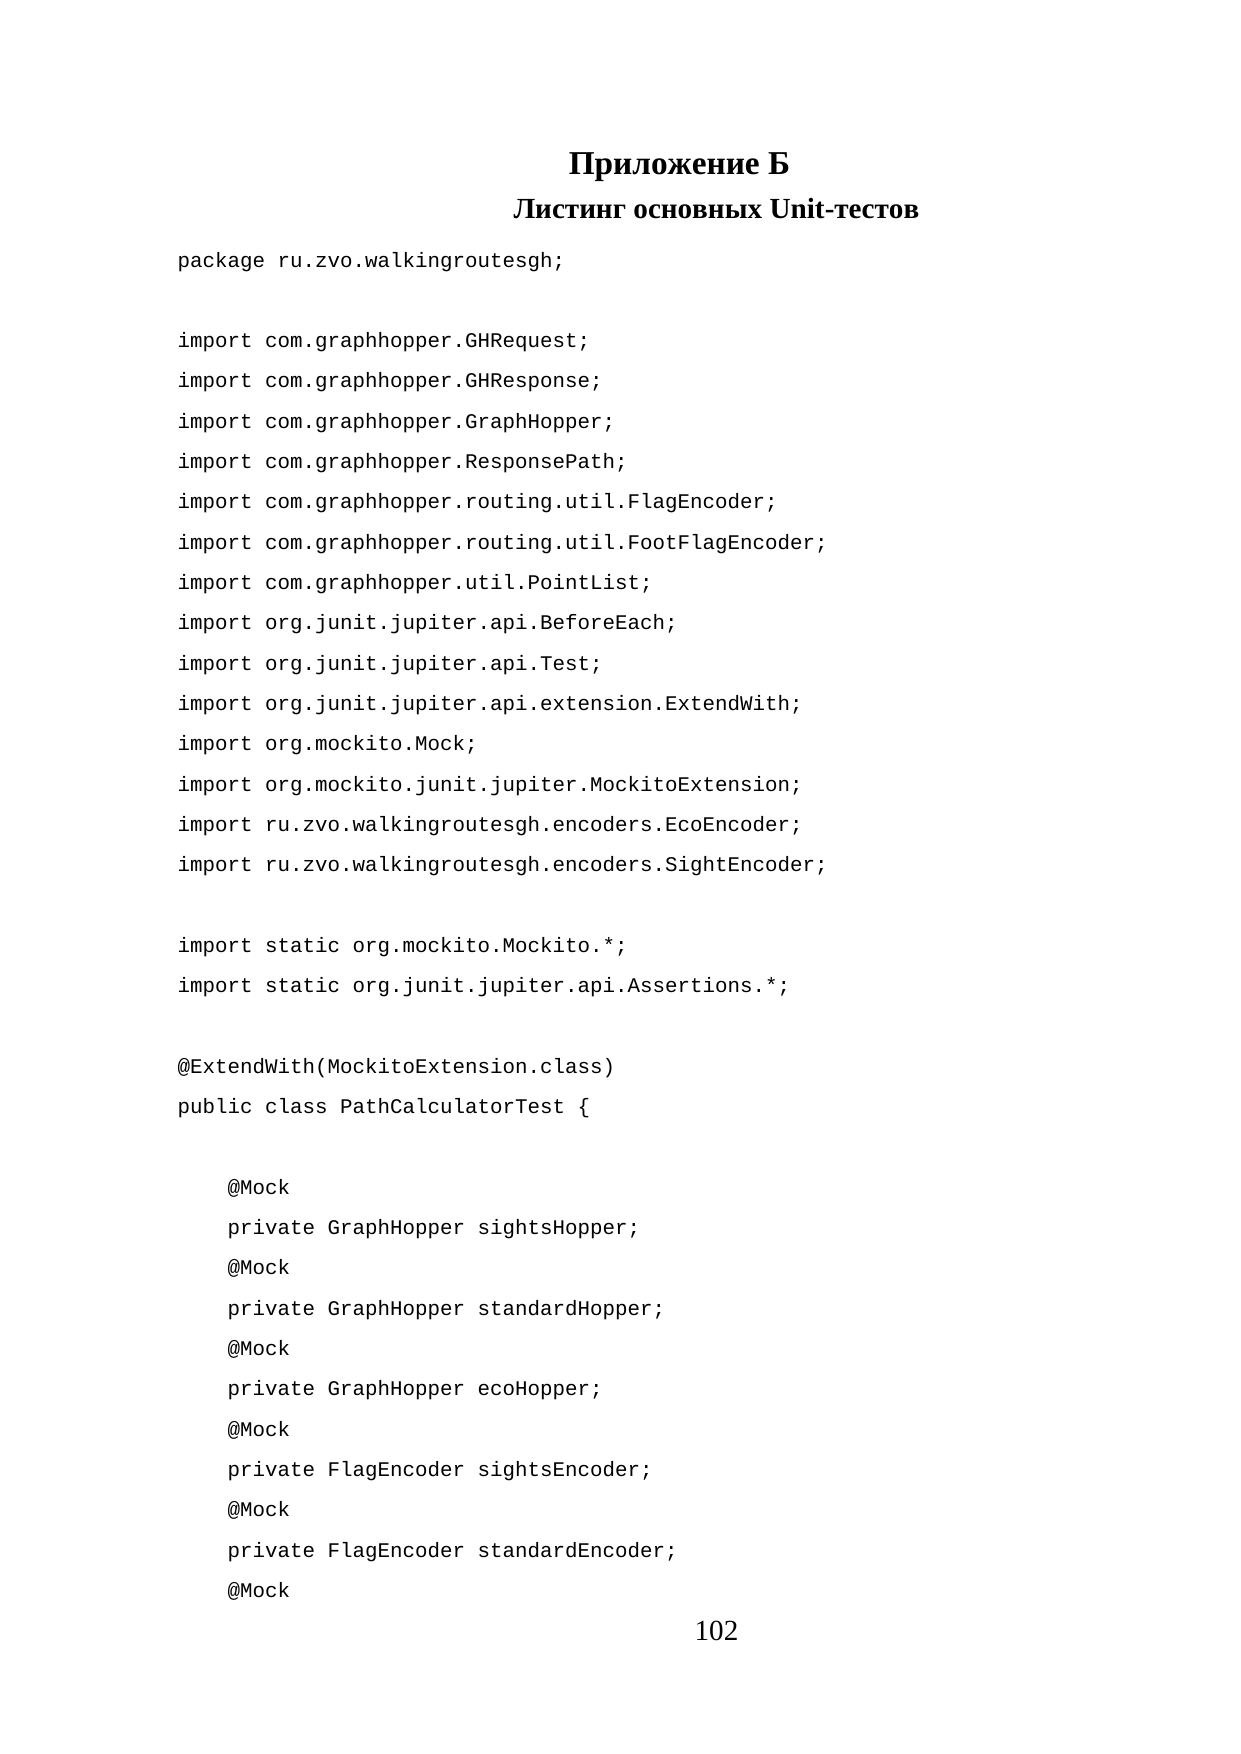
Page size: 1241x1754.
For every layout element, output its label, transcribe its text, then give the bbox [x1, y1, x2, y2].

text import org.mockito.junit.jupiter.MockitoExtension; [177, 774, 1181, 797]
text import org.mockito.Mock; [177, 733, 1181, 757]
text @Mock [177, 1419, 1181, 1442]
text @Mock [177, 1580, 1181, 1603]
text import com.graphhopper.GraphHopper; [177, 411, 1181, 434]
text private GraphHopper sightsHopper; [177, 1217, 1181, 1241]
text import com.graphhopper.routing.util.FlagEncoder; [177, 491, 1181, 515]
text Листинг основных Unit-тестов [177, 191, 1181, 224]
text import com.graphhopper.util.PointList; [177, 572, 1181, 596]
text import com.graphhopper.GHRequest; [177, 330, 1181, 354]
text import com.graphhopper.ResponsePath; [177, 451, 1181, 475]
text private GraphHopper ecoHopper; [177, 1378, 1181, 1402]
text import ru.zvo.walkingroutesgh.encoders.EcoEncoder; [177, 814, 1181, 838]
text import com.graphhopper.GHResponse; [177, 371, 1181, 394]
text import com.graphhopper.routing.util.FootFlagEncoder; [177, 532, 1181, 555]
text public class PathCalculatorTest { [177, 1096, 1181, 1120]
text import static org.junit.jupiter.api.Assertions.*; [177, 975, 1181, 999]
text import org.junit.jupiter.api.extension.ExtendWith; [177, 693, 1181, 717]
text @Mock [177, 1499, 1181, 1523]
text @Mock [177, 1177, 1181, 1200]
subtitle Приложение Б [177, 143, 1181, 181]
text import static org.mockito.Mockito.*; [177, 935, 1181, 958]
text @ExtendWith(MockitoExtension.class) [177, 1056, 1181, 1079]
text import ru.zvo.walkingroutesgh.encoders.SightEncoder; [177, 854, 1181, 878]
text @Mock [177, 1338, 1181, 1362]
text private FlagEncoder sightsEncoder; [177, 1459, 1181, 1483]
text import org.junit.jupiter.api.Test; [177, 653, 1181, 676]
text private GraphHopper standardHopper; [177, 1298, 1181, 1321]
text private FlagEncoder standardEncoder; [177, 1539, 1181, 1563]
text import org.junit.jupiter.api.BeforeEach; [177, 612, 1181, 636]
text package ru.zvo.walkingroutesgh; [177, 249, 1181, 273]
text @Mock [177, 1257, 1181, 1281]
